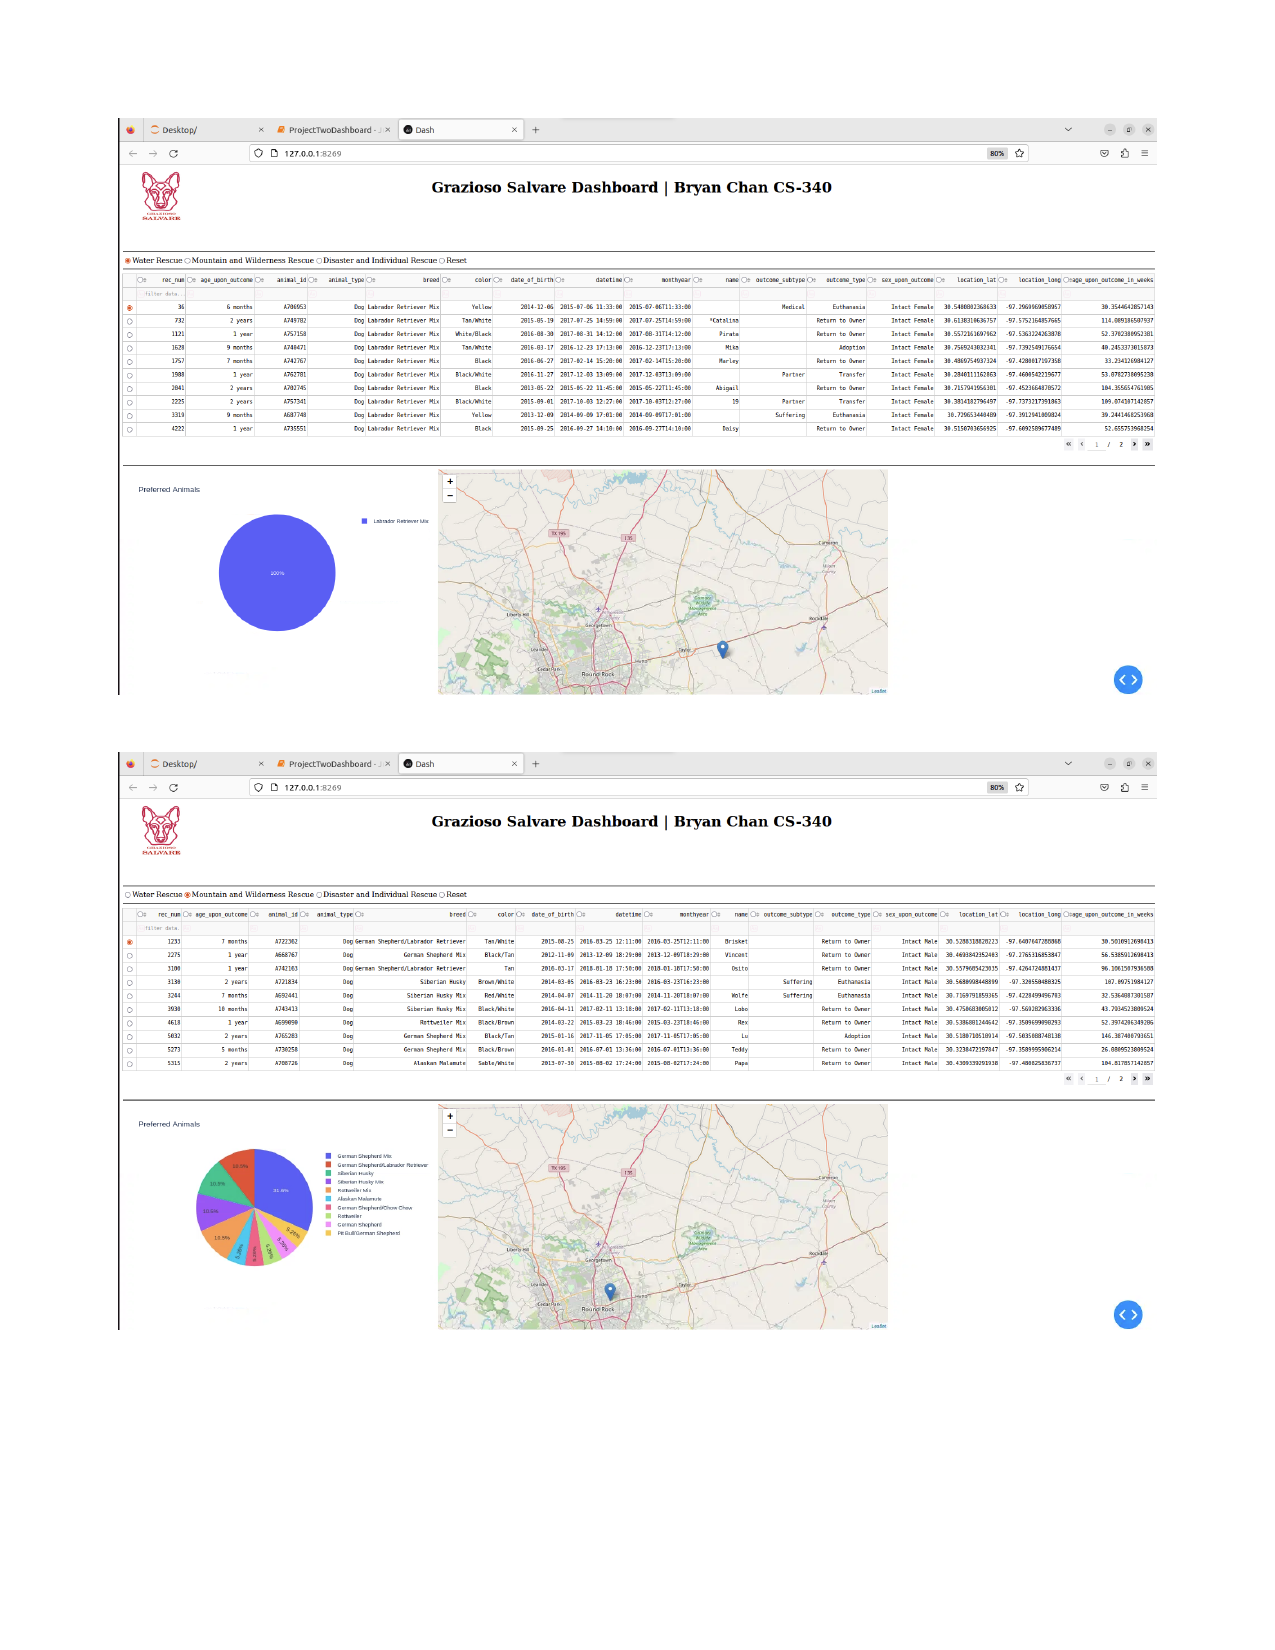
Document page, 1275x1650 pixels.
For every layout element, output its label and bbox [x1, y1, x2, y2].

picture [118, 118, 1157, 695]
picture [118, 752, 1157, 1330]
